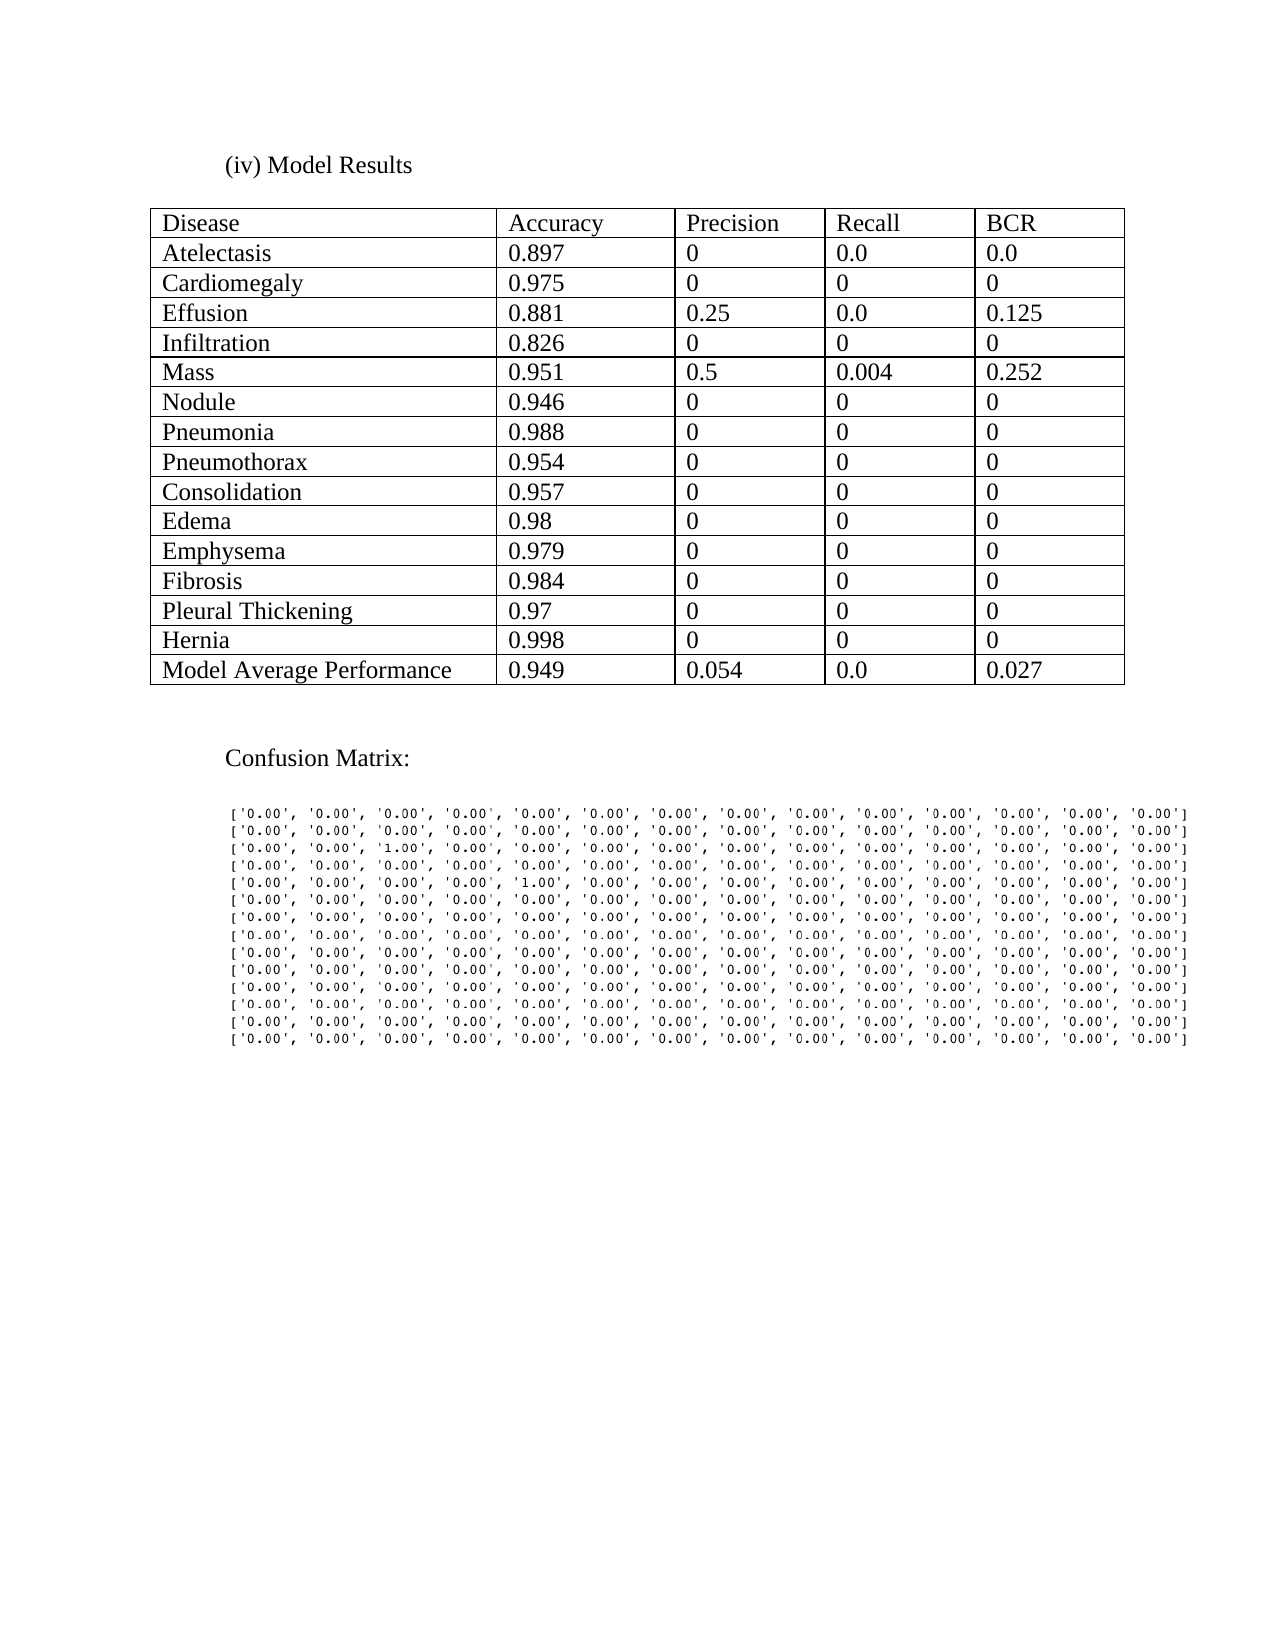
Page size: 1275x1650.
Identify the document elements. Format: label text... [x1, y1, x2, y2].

table_cell 0 [976, 328, 1124, 356]
table_cell 0.5 [676, 358, 824, 386]
table_cell Cardiomegaly [151, 268, 496, 297]
table_header Recall [826, 209, 974, 237]
table_cell 0.0 [826, 238, 974, 267]
table_cell 0.979 [497, 536, 674, 565]
table_cell 0 [976, 596, 1124, 624]
table_cell Nodule [151, 387, 496, 416]
table_cell Infiltration [151, 328, 496, 356]
table_cell 0 [976, 447, 1124, 476]
table_cell 0.125 [976, 298, 1124, 327]
table_cell 0 [976, 477, 1124, 505]
table_cell 0 [826, 447, 974, 476]
table_cell Edema [151, 506, 496, 535]
table_cell 0 [976, 417, 1124, 446]
table_cell 0 [976, 506, 1124, 535]
table_header Accuracy [497, 209, 674, 237]
table_cell 0.988 [497, 417, 674, 446]
table_cell Pleural Thickening [151, 596, 496, 624]
table_cell 0 [676, 596, 824, 624]
table_cell 0.0 [826, 655, 974, 684]
table_cell 0 [676, 506, 824, 535]
table_cell Pneumonia [151, 417, 496, 446]
table_cell 0 [826, 566, 974, 595]
table_cell 0.946 [497, 387, 674, 416]
table_cell 0.826 [497, 328, 674, 356]
table_cell 0 [826, 268, 974, 297]
table_cell Effusion [151, 298, 496, 327]
table_cell 0 [976, 566, 1124, 595]
table_cell 0 [676, 477, 824, 505]
table_cell 0.0 [826, 298, 974, 327]
table_cell 0 [976, 387, 1124, 416]
table_cell 0.004 [826, 358, 974, 386]
table_cell 0 [676, 387, 824, 416]
table_cell 0 [676, 268, 824, 297]
table_cell 0.957 [497, 477, 674, 505]
table_cell 0 [826, 626, 974, 654]
table_cell 0 [826, 596, 974, 624]
table_cell Consolidation [151, 477, 496, 505]
table_cell 0 [676, 328, 824, 356]
table_cell 0.054 [676, 655, 824, 684]
table_cell 0 [976, 268, 1124, 297]
table_cell 0.951 [497, 358, 674, 386]
table_cell 0 [676, 417, 824, 446]
text Confusion Matrix: [225, 743, 1125, 771]
table_cell 0 [976, 536, 1124, 565]
table_cell 0.0 [976, 238, 1124, 267]
table_cell Atelectasis [151, 238, 496, 267]
table_cell 0 [676, 238, 824, 267]
picture [225, 800, 1200, 1054]
table_cell Pneumothorax [151, 447, 496, 476]
table_cell 0 [976, 626, 1124, 654]
table_cell 0 [826, 387, 974, 416]
table_cell 0 [826, 417, 974, 446]
table_cell 0 [676, 536, 824, 565]
table_cell 0 [676, 566, 824, 595]
table_cell 0 [826, 536, 974, 565]
table_cell Mass [151, 358, 496, 386]
table_cell 0 [676, 447, 824, 476]
text (iv) Model Results [150, 150, 1125, 179]
table_cell Hernia [151, 626, 496, 654]
table_cell 0 [826, 328, 974, 356]
table_cell 0.897 [497, 238, 674, 267]
table_cell Fibrosis [151, 566, 496, 595]
table_cell 0.975 [497, 268, 674, 297]
table_cell 0.027 [976, 655, 1124, 684]
table_cell 0 [826, 477, 974, 505]
table_cell 0.949 [497, 655, 674, 684]
table_cell 0 [826, 506, 974, 535]
table_header Disease [151, 209, 496, 237]
table_cell 0.954 [497, 447, 674, 476]
table_cell 0.998 [497, 626, 674, 654]
table_header Precision [676, 209, 824, 237]
table_cell Emphysema [151, 536, 496, 565]
table_cell 0 [676, 626, 824, 654]
table_cell 0.881 [497, 298, 674, 327]
table_header BCR [976, 209, 1124, 237]
table_cell 0.252 [976, 358, 1124, 386]
table_cell 0.25 [676, 298, 824, 327]
table_cell 0.97 [497, 596, 674, 624]
table_cell 0.98 [497, 506, 674, 535]
table_cell Model Average Performance [151, 655, 496, 684]
table_cell 0.984 [497, 566, 674, 595]
